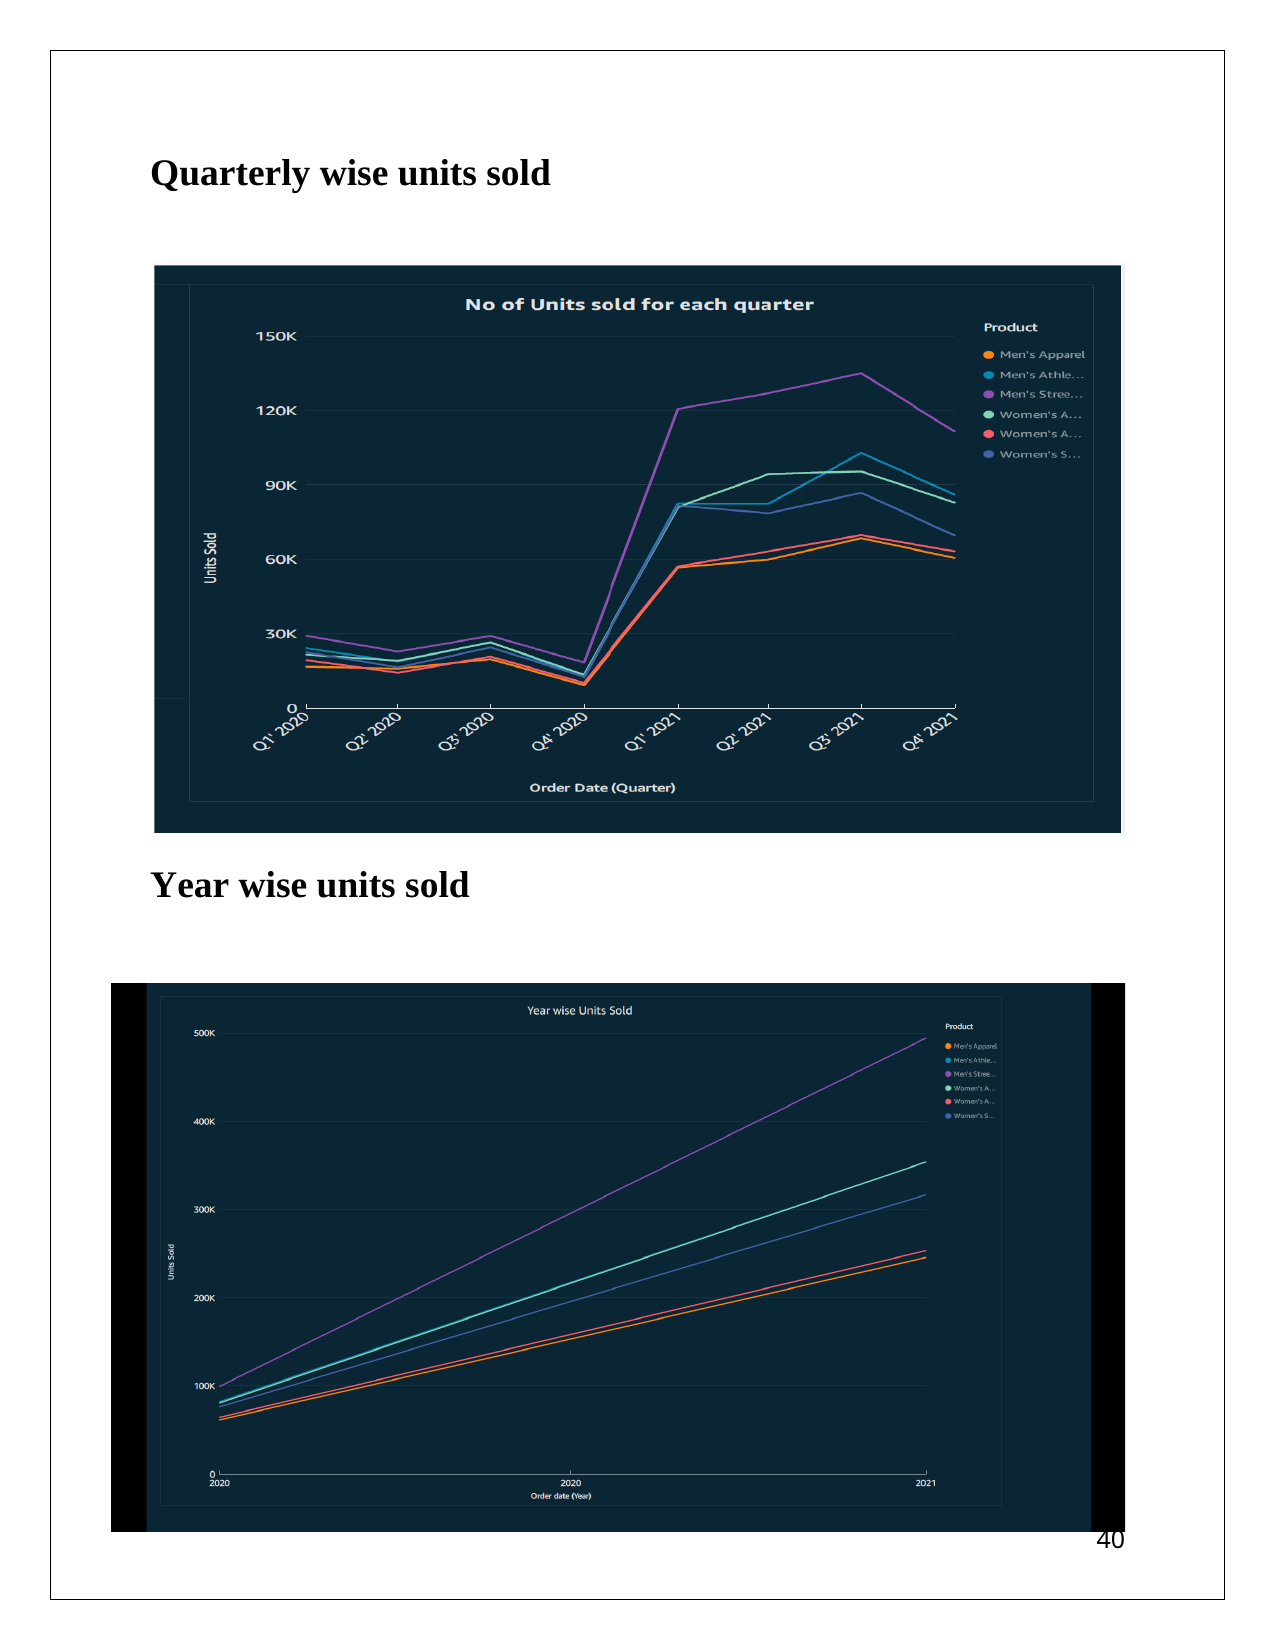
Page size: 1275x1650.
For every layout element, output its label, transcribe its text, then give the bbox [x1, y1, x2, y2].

picture [154, 263, 1125, 833]
picture [111, 983, 1126, 1532]
text Quarterly wise units sold [150, 150, 1125, 193]
